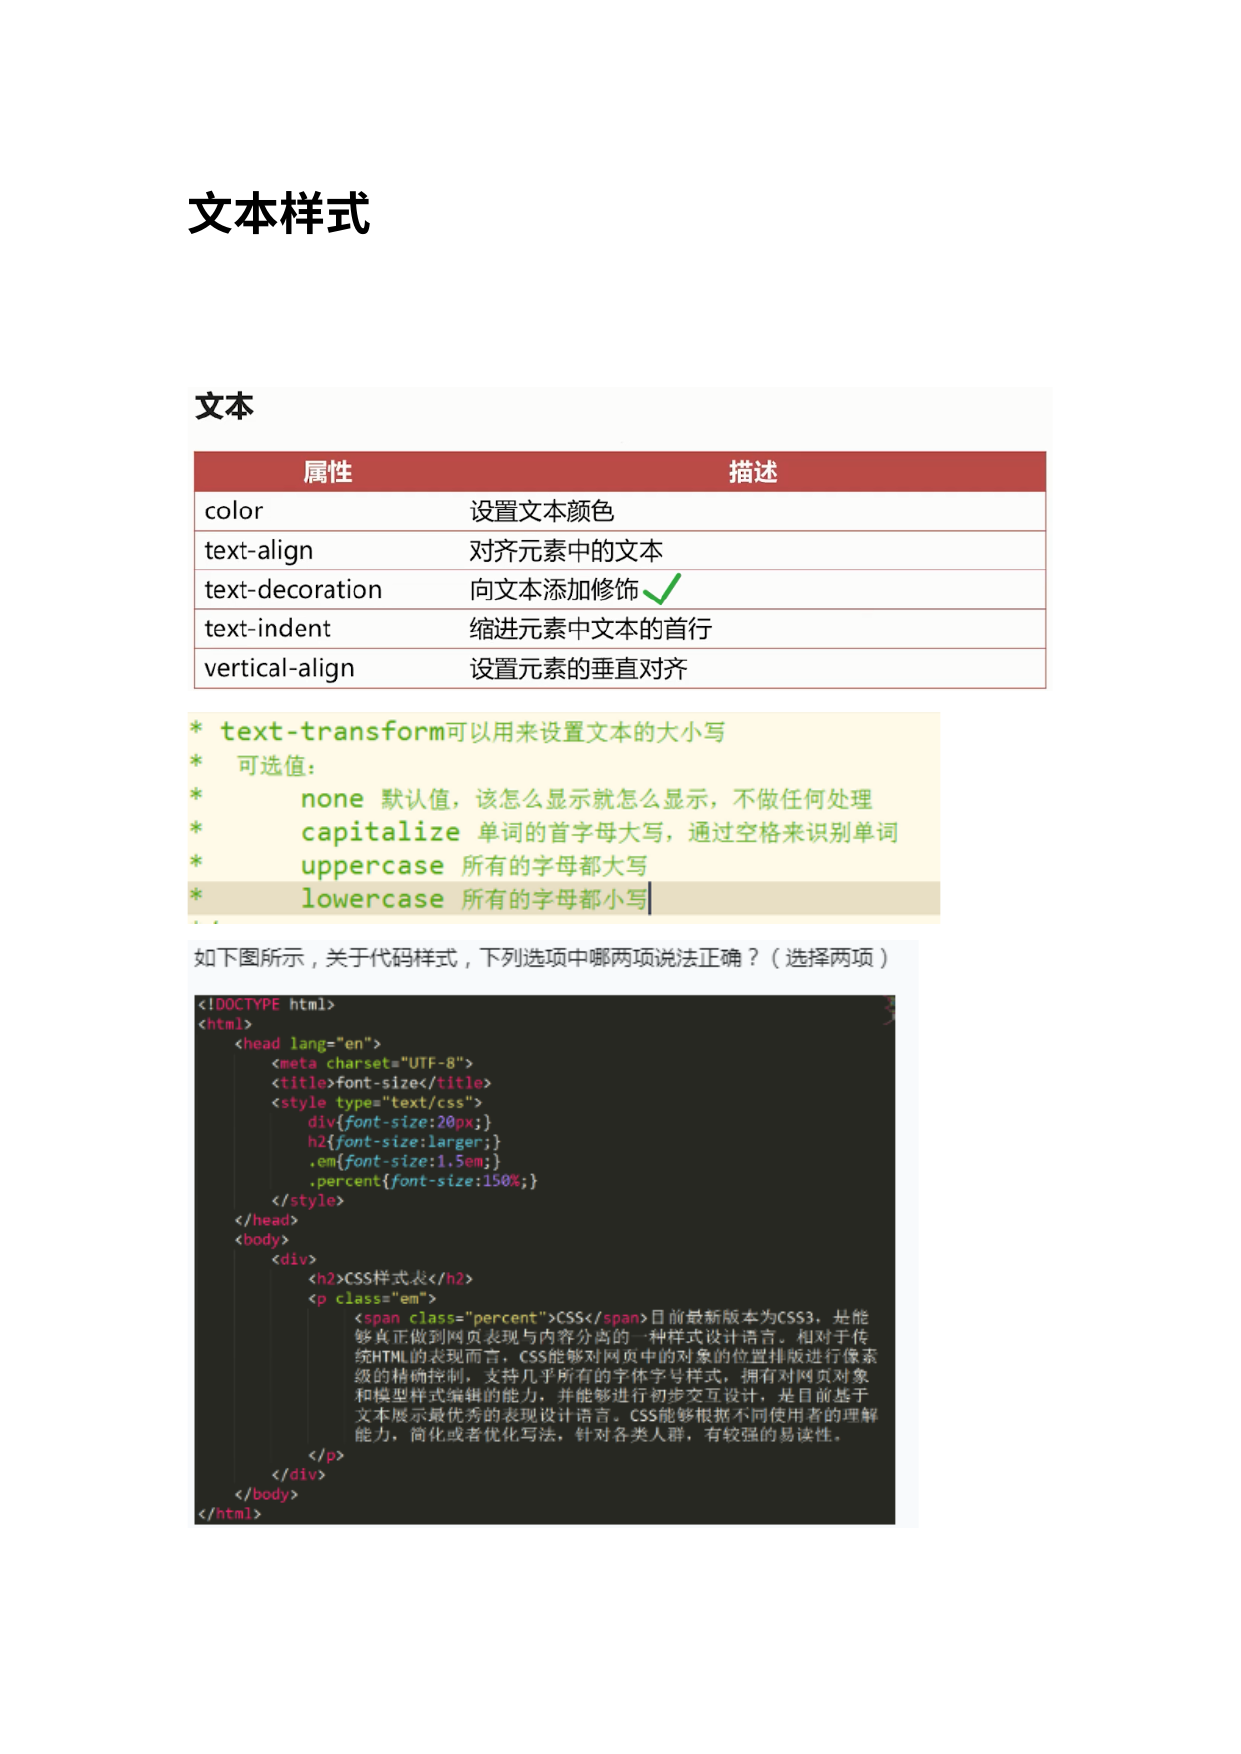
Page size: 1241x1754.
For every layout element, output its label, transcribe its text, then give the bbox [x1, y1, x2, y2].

picture [187, 387, 1053, 691]
picture [187, 712, 941, 924]
picture [187, 940, 919, 1528]
subtitle 文本样式 [187, 162, 1053, 259]
